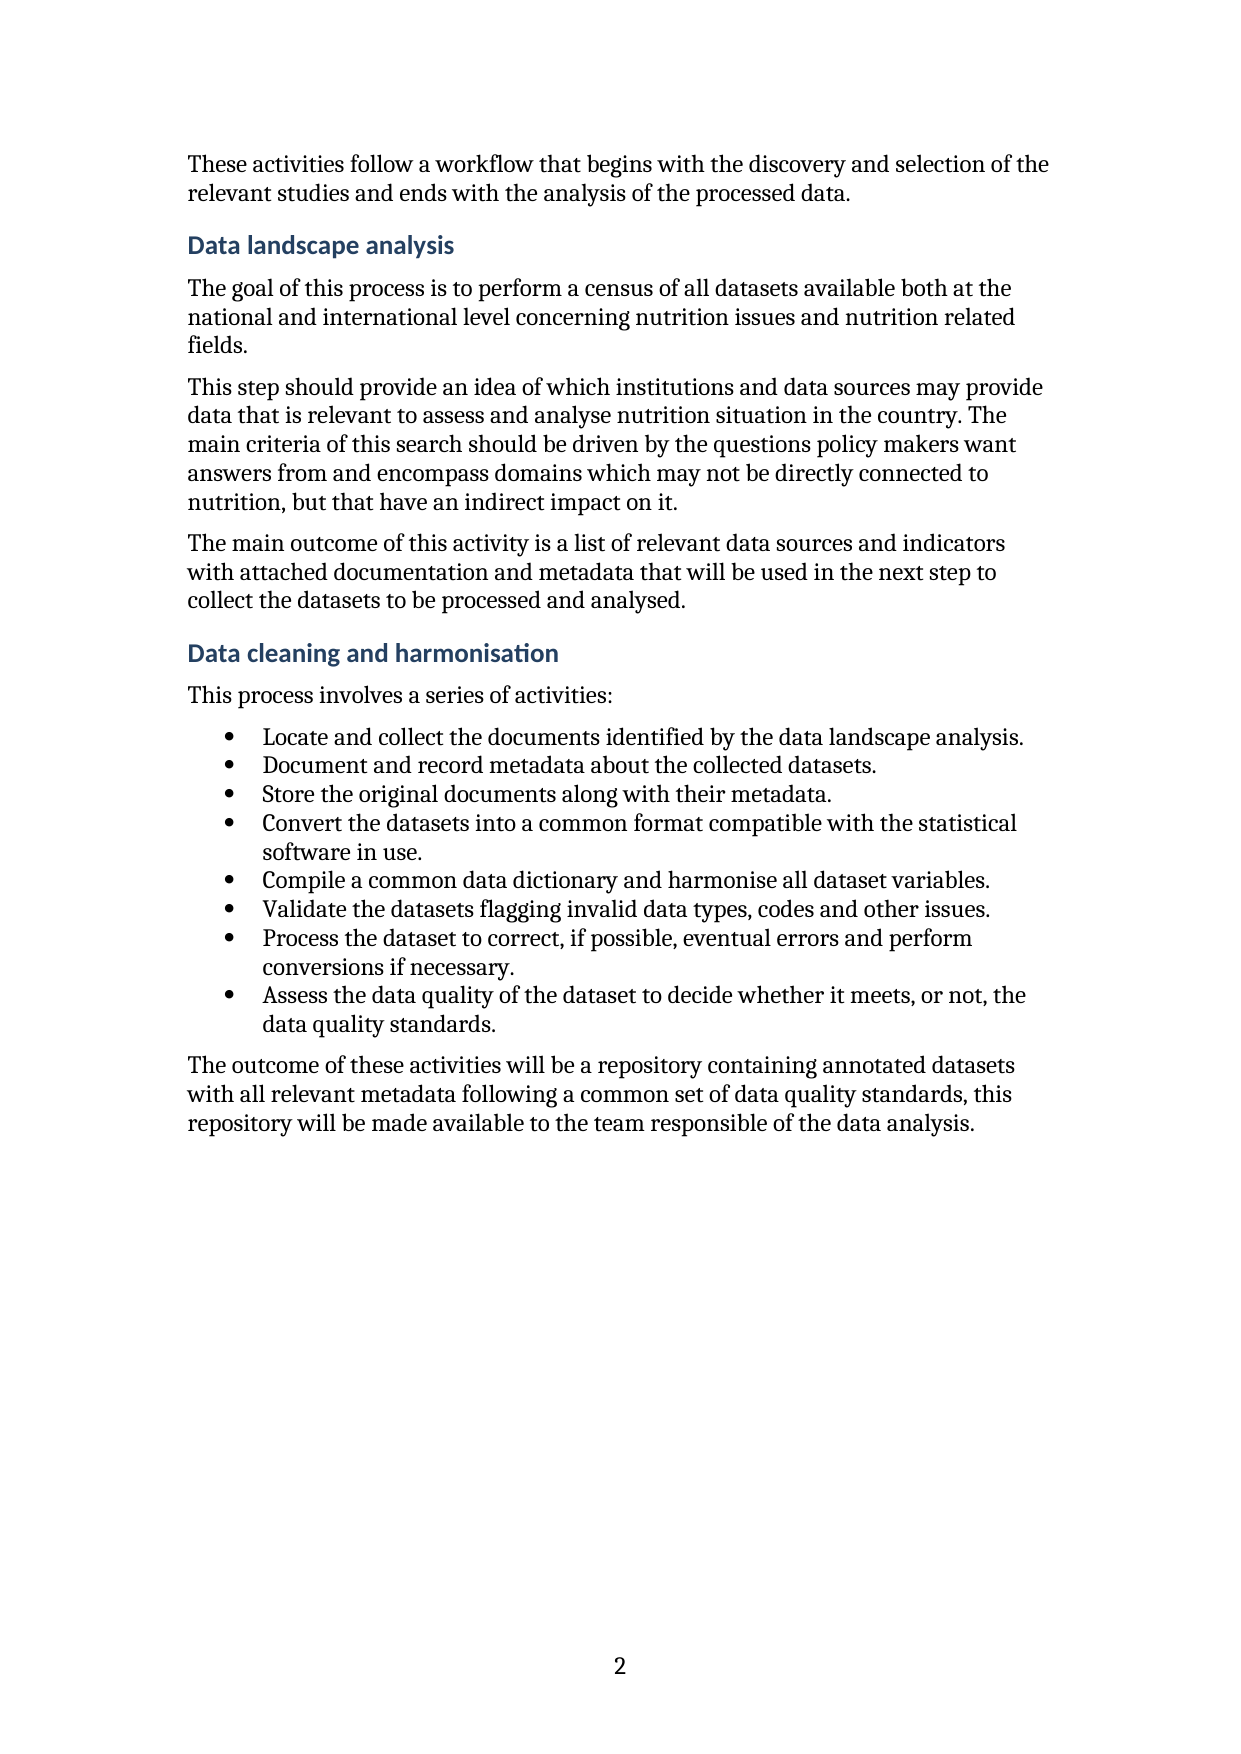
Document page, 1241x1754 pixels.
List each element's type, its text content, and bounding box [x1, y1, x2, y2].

subtitle Data landscape analysis [187, 228, 1053, 261]
list Locate and collect the documents identified by the data landscape analysis. [225, 723, 1053, 751]
list Document and record metadata about the collected datasets. [225, 751, 1053, 780]
text This step should provide an idea of which institutions and data sources may provide data that is relevant to assess and analyse nutrition situation in the country. The main criteria of this search should be driven by the questions policy makers want answers from and encompass domains which may not be directly connected to nutrition, but that have an indirect impact on it. [187, 373, 1053, 516]
text This process involves a series of activities: [187, 681, 1053, 710]
list Compile a common data dictionary and harmonise all dataset variables. [225, 866, 1053, 895]
list Assess the data quality of the dataset to decide whether it meets, or not, the data quality standards. [225, 981, 1053, 1039]
list Validate the datasets flagging invalid data types, codes and other issues. [225, 895, 1053, 924]
list Convert the datasets into a common format compatible with the statistical software in use. [225, 809, 1053, 866]
text The outcome of these activities will be a repository containing annotated datasets with all relevant metadata following a common set of data quality standards, this repository will be made available to the team responsible of the data analysis. [187, 1051, 1053, 1138]
list Store the original documents along with their metadata. [225, 780, 1053, 809]
text The goal of this process is to perform a census of all datasets available both at the national and international level concerning nutrition issues and nutrition related fields. [187, 274, 1053, 360]
list Process the dataset to correct, if possible, eventual errors and perform conversions if necessary. [225, 924, 1053, 981]
text The main outcome of this activity is a list of relevant data sources and indicators with attached documentation and metadata that will be used in the next step to collect the datasets to be processed and analysed. [187, 529, 1053, 615]
subtitle Data cleaning and harmonisation [187, 636, 1053, 669]
text These activities follow a workflow that begins with the discovery and selection of the relevant studies and ends with the analysis of the processed data. [187, 150, 1053, 207]
